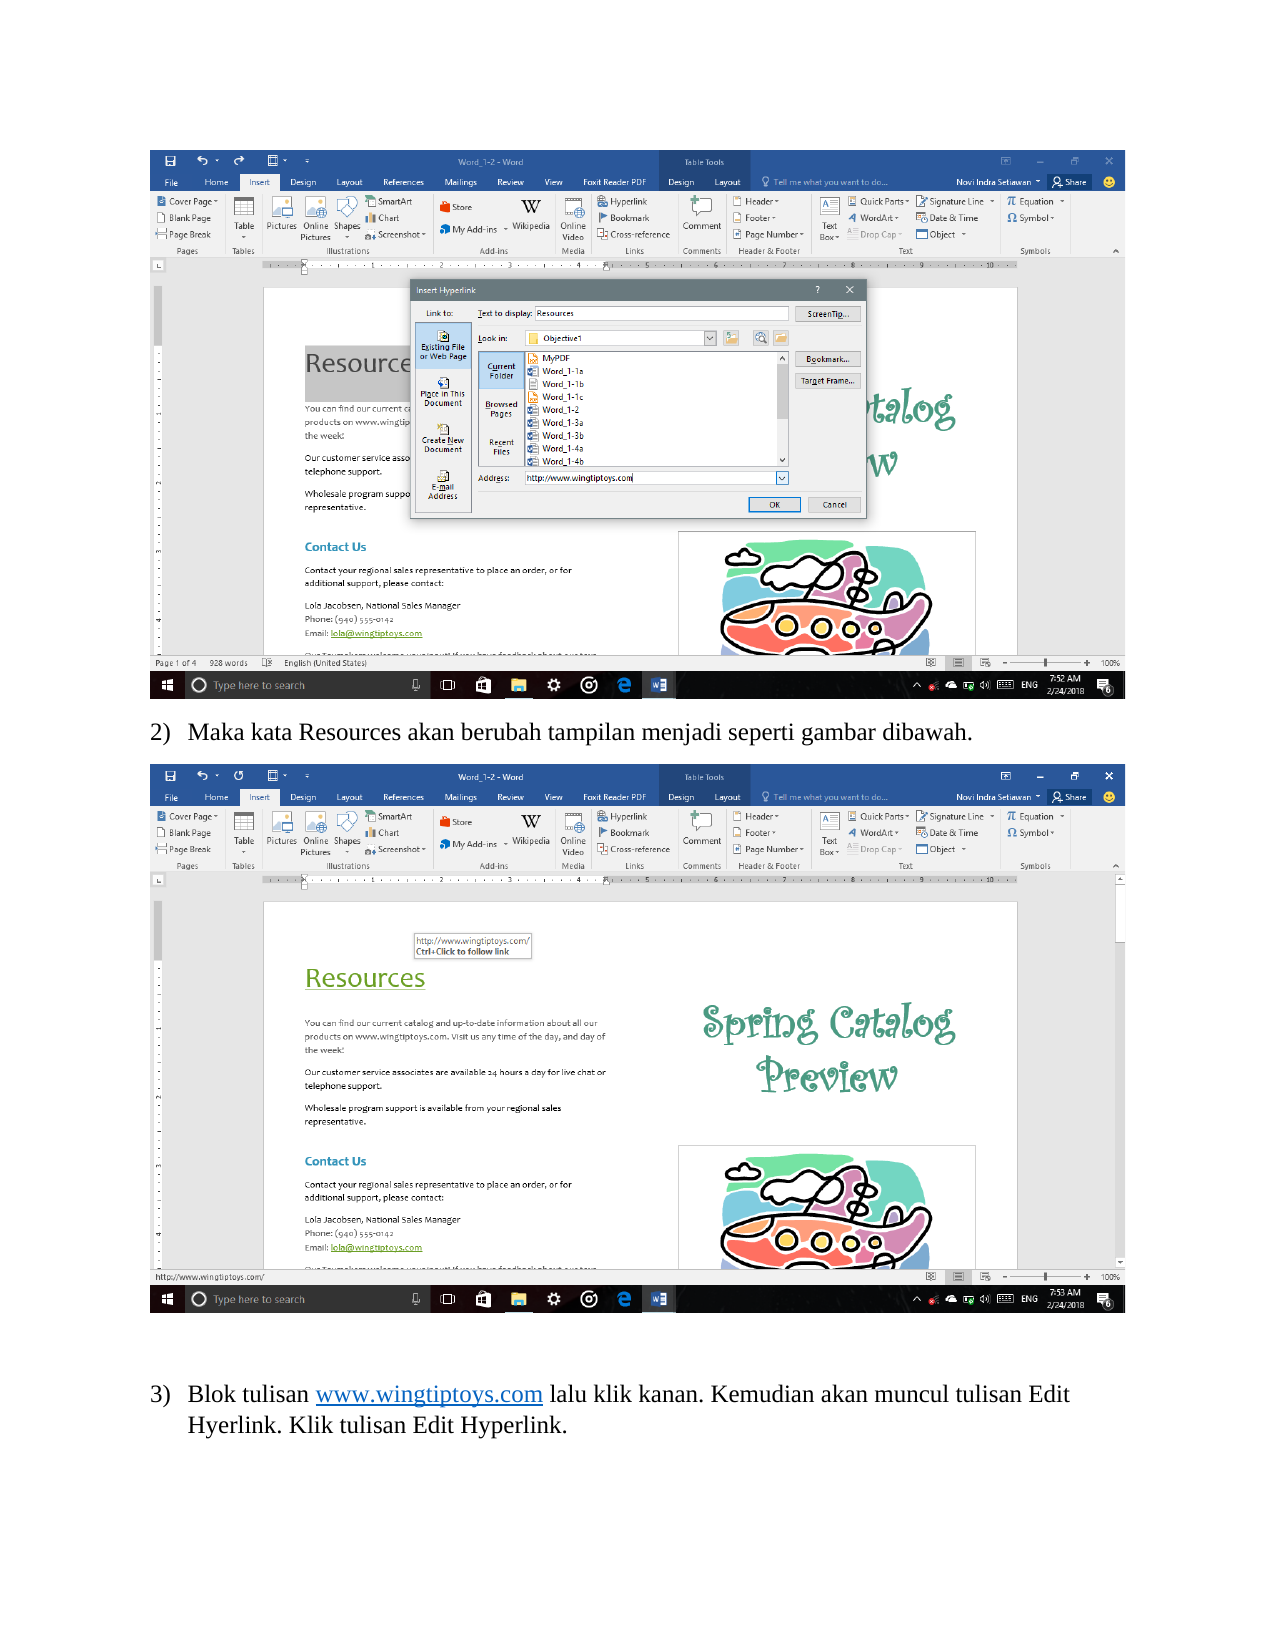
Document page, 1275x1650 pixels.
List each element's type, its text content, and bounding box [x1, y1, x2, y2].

picture [150, 764, 1125, 1313]
list Maka kata Resources akan berubah tampilan menjadi seperti gambar dibawah. [150, 717, 1125, 746]
list Blok tulisan www.wingtiptoys.com lalu klik kanan. Kemudian akan muncul tulisan Edit Hyerlink. Klik tulisan Edit Hyperlink. [150, 1379, 1125, 1439]
picture [150, 150, 1125, 699]
